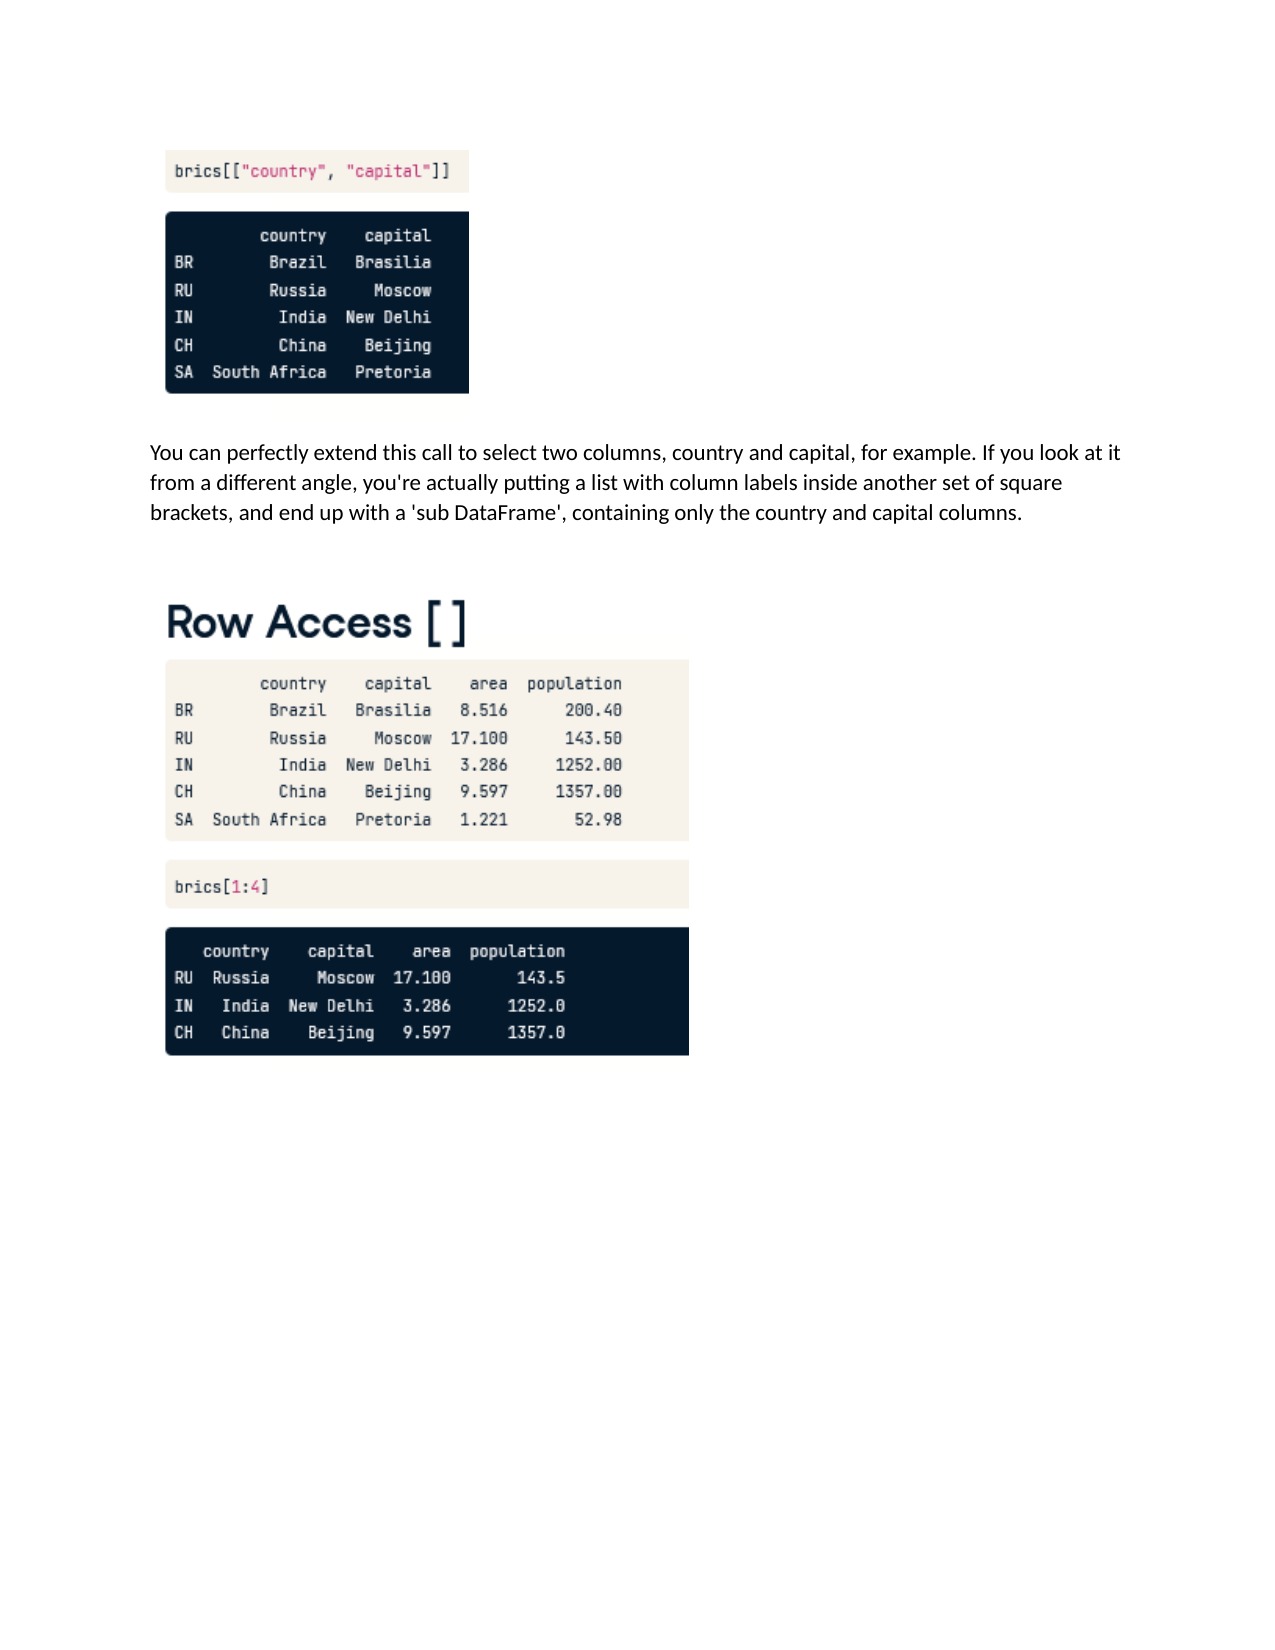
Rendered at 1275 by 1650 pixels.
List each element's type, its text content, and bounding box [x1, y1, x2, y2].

picture [150, 150, 469, 419]
picture [150, 591, 689, 1073]
text You can perfectly extend this call to select two columns, country and capital, for example. If you look at it from a different angle, you're actually putting a list with column labels inside another set of square brackets, and end up with a 'sub DataFrame', containing only the country and capital columns. [150, 438, 1125, 526]
